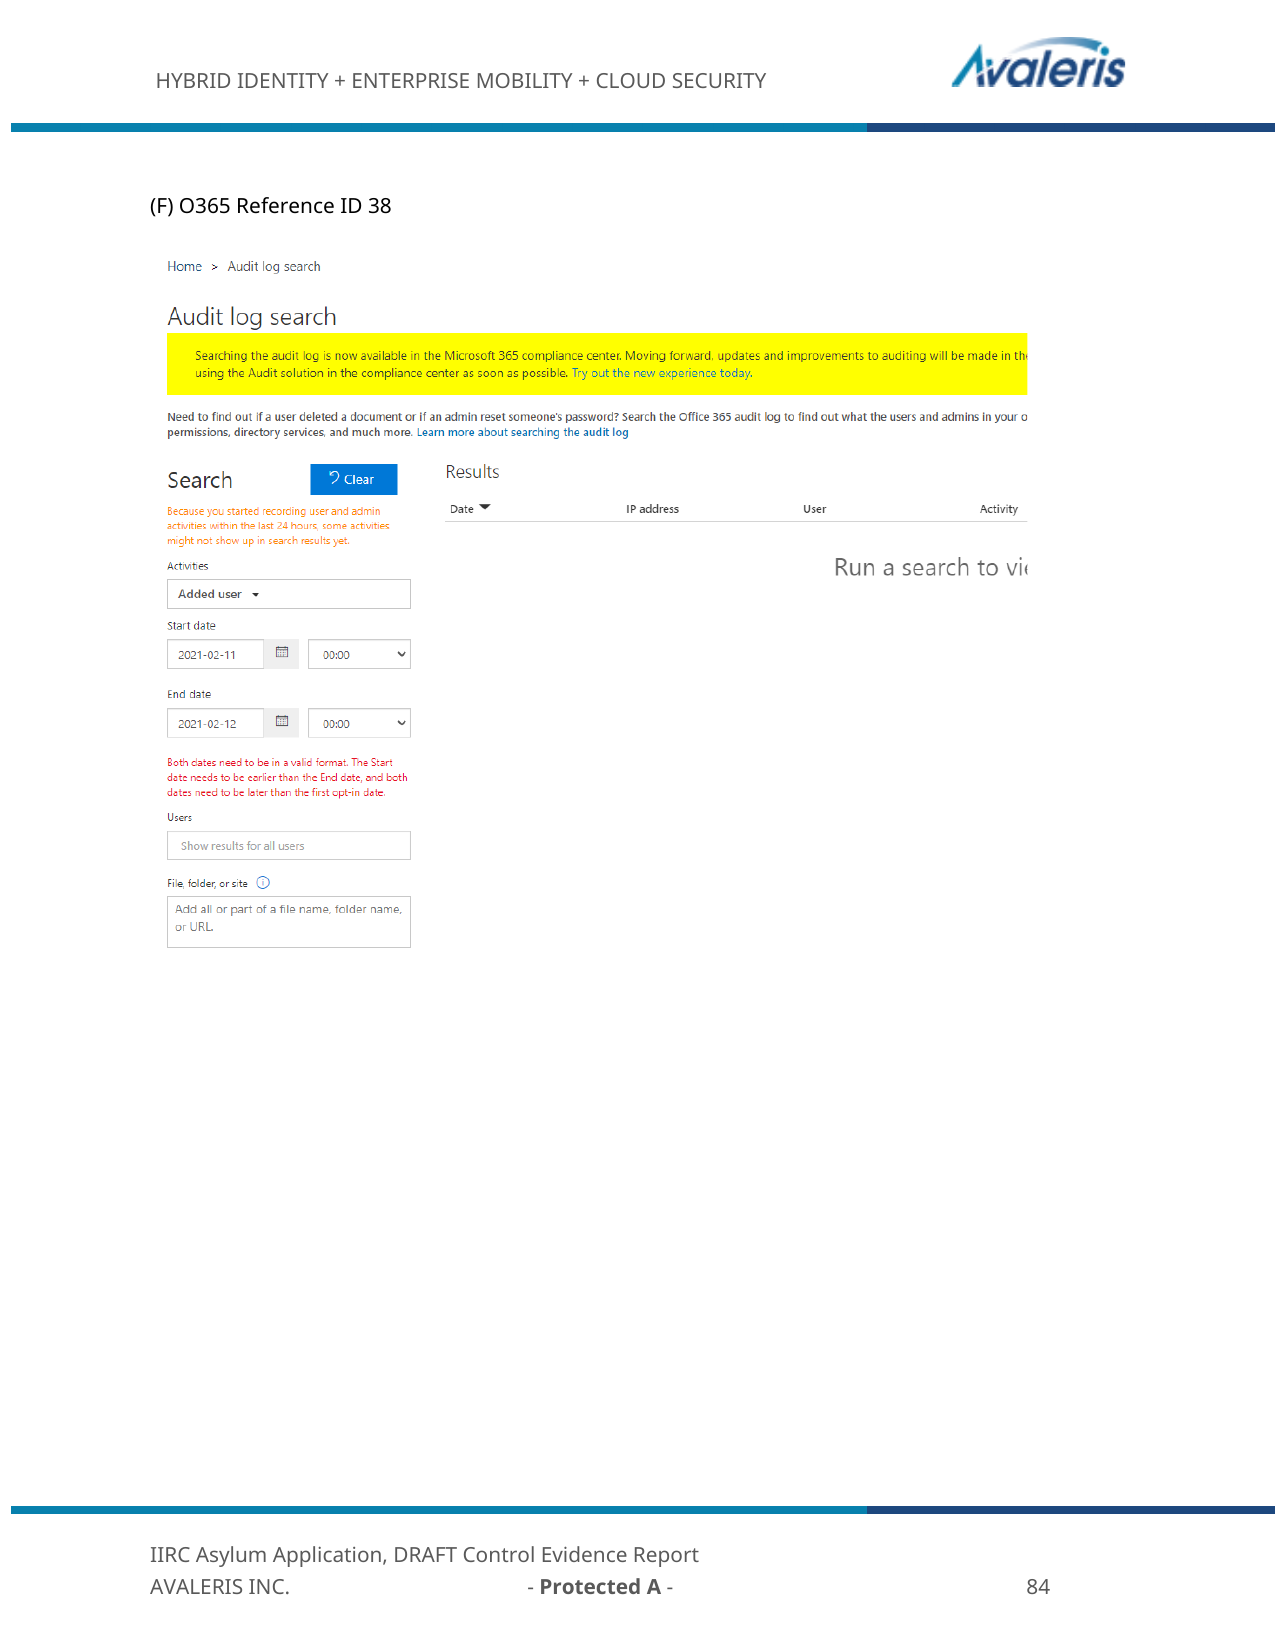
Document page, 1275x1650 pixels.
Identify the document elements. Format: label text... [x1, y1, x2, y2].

picture [150, 253, 1028, 973]
picture [951, 37, 1125, 87]
picture [868, 1506, 1275, 1514]
text (F) O365 Reference ID 38 [150, 191, 1125, 220]
picture [868, 123, 1275, 132]
